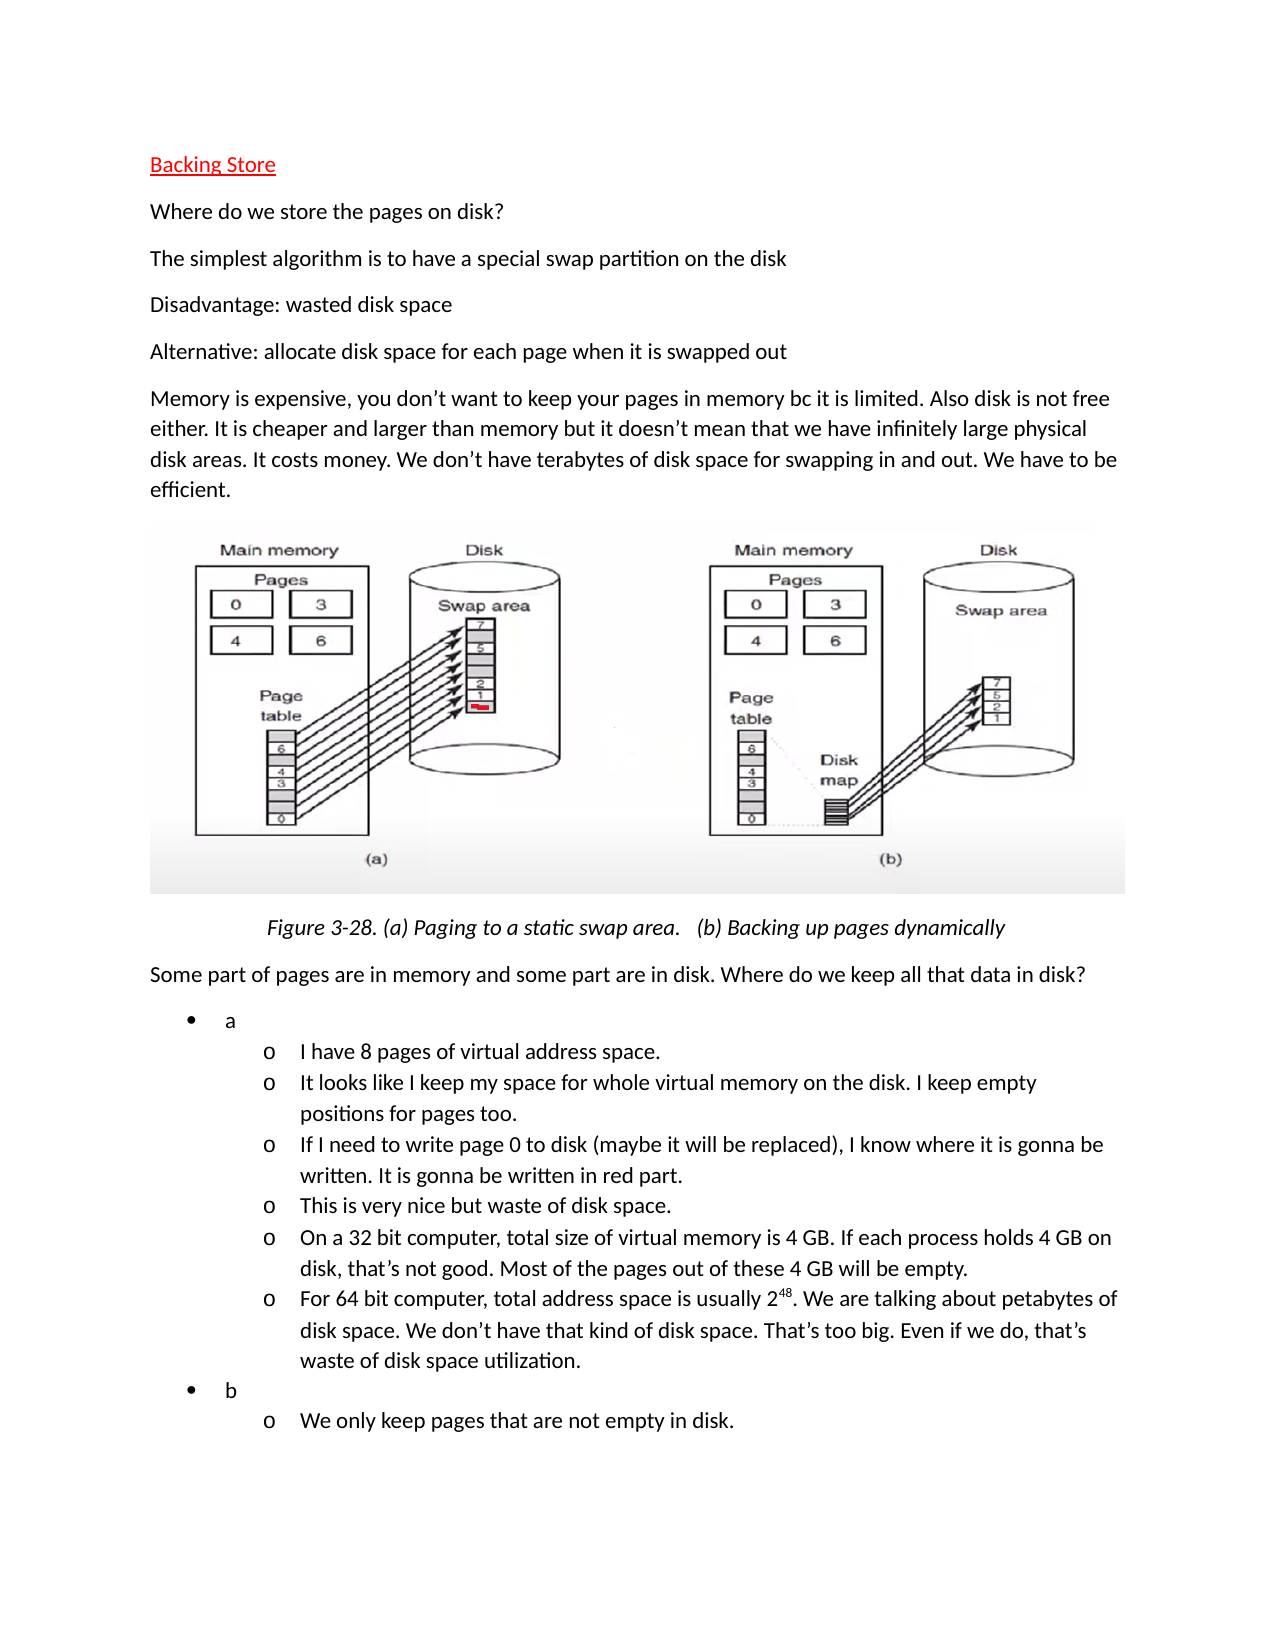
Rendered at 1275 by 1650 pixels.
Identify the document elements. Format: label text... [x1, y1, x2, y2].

text Alternative: allocate disk space for each page when it is swapped out [150, 337, 1125, 366]
picture [150, 521, 1125, 894]
list a [187, 1007, 1125, 1034]
text Some part of pages are in memory and some part are in disk. Where do we keep all that data in disk? [150, 960, 1125, 988]
text Figure 3-28. (a) Paging to a static swap area. (b) Backing up pages dynamically [150, 913, 1125, 941]
text Backing Store [150, 150, 1125, 178]
list It looks like I keep my space for whole virtual memory on the disk. I keep empty positions for pages too. [262, 1068, 1125, 1128]
text Memory is expensive, you don’t want to keep your pages in memory bc it is limited. Also disk is not free either. It is cheaper and larger than memory but it doesn’t mean that we have infinitely large physical disk areas. It costs money. We don’t have terabytes of disk space for swapping in and out. We have to be efficient. [150, 384, 1125, 503]
text Disadvantage: wasted disk space [150, 291, 1125, 319]
list This is very nice but waste of disk space. [262, 1191, 1125, 1221]
text The simplest algorithm is to have a special swap partition on the disk [150, 244, 1125, 272]
list If I need to write page 0 to disk (maybe it will be replaced), I know where it is gonna be written. It is gonna be written in red part. [262, 1130, 1125, 1189]
list We only keep pages that are not empty in disk. [262, 1406, 1125, 1436]
text Where do we store the pages on disk? [150, 197, 1125, 225]
list On a 32 bit computer, total size of virtual memory is 4 GB. If each process holds 4 GB on disk, that’s not good. Most of the pages out of these 4 GB will be empty. [262, 1223, 1125, 1282]
list I have 8 pages of virtual address space. [262, 1037, 1125, 1066]
list For 64 bit computer, total address space is usually 248. We are talking about petabytes of disk space. We don’t have that kind of disk space. That’s too big. Even if we do, that’s waste of disk space utilization. [262, 1284, 1125, 1374]
list b [187, 1376, 1125, 1404]
